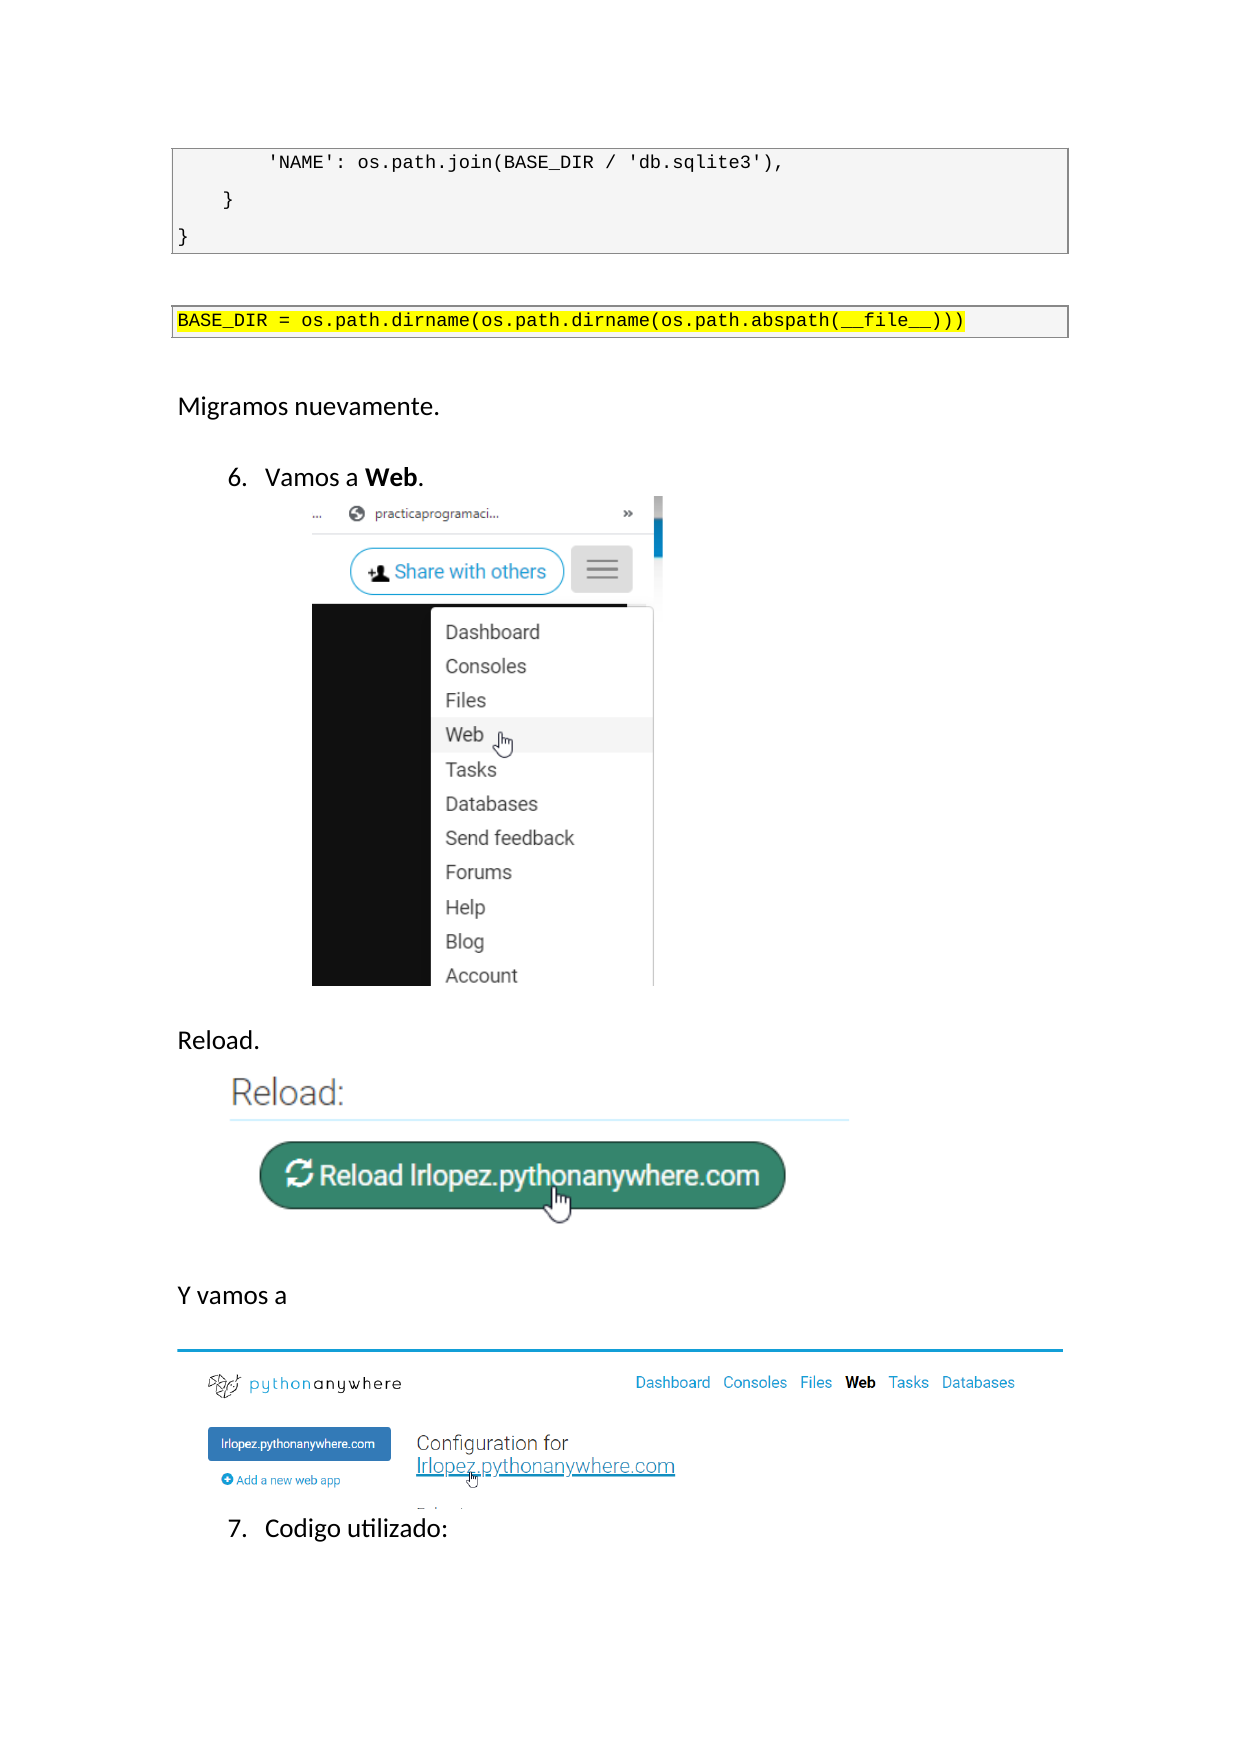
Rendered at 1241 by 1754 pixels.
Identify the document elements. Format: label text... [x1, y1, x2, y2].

text } [173, 184, 1067, 211]
list Vamos a Web. [227, 461, 1063, 493]
list Codigo utilizado: [227, 1511, 1063, 1544]
text BASE_DIR = os.path.dirname(os.path.dirname(os.path.abspath(__file__))) [173, 307, 1067, 337]
text Migramos nuevamente. [177, 389, 1063, 422]
text } [173, 221, 1067, 253]
picture [177, 1349, 1063, 1509]
text Y vamos a [177, 1278, 1063, 1311]
picture [177, 1059, 850, 1241]
text Reload. [177, 1023, 1063, 1056]
picture [312, 496, 663, 986]
text 'NAME': os.path.join(BASE_DIR / 'db.sqlite3'), [173, 149, 1067, 174]
